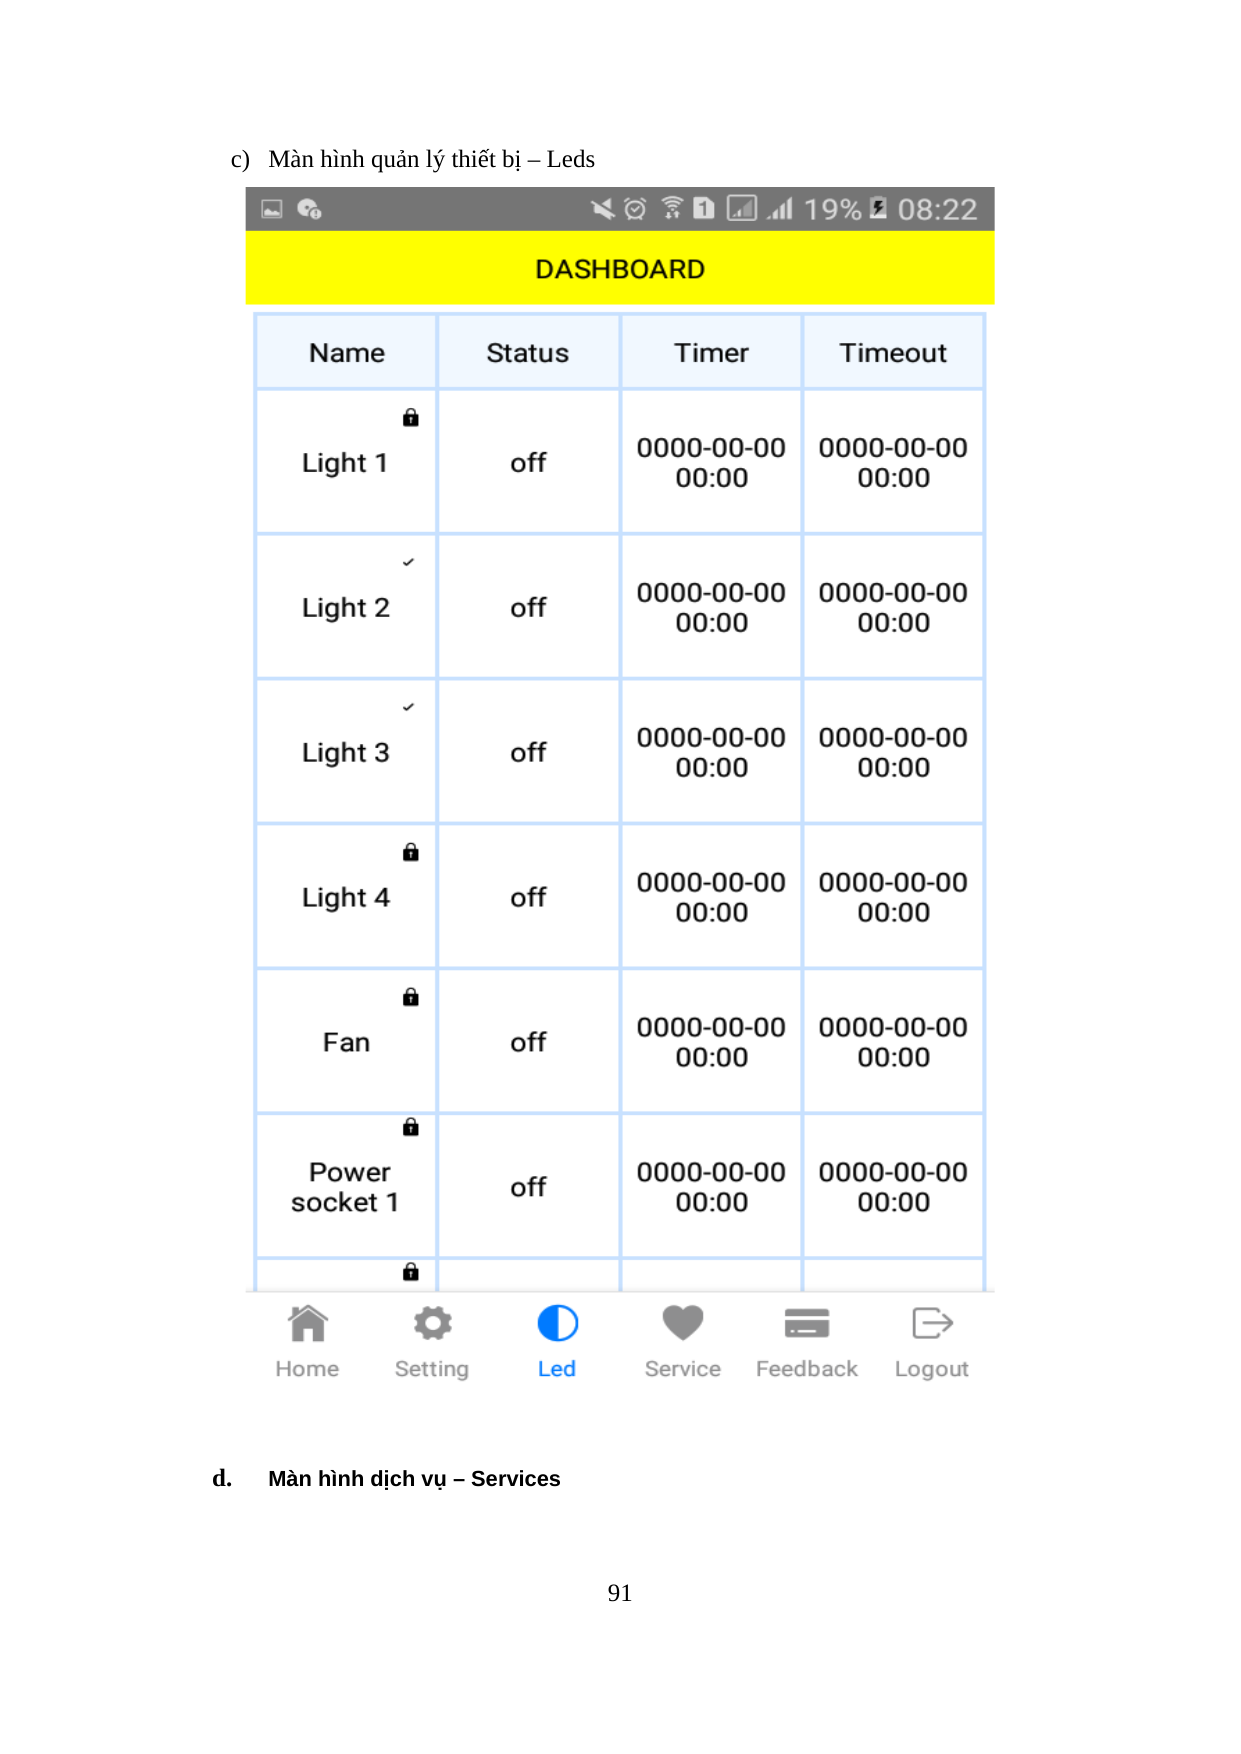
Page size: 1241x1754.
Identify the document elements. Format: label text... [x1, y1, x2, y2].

list Màn hình quản lý thiết bị – Leds [231, 144, 1122, 172]
subtitle Màn hình dịch vụ – Services [156, 1463, 1122, 1492]
picture [245, 187, 995, 1385]
